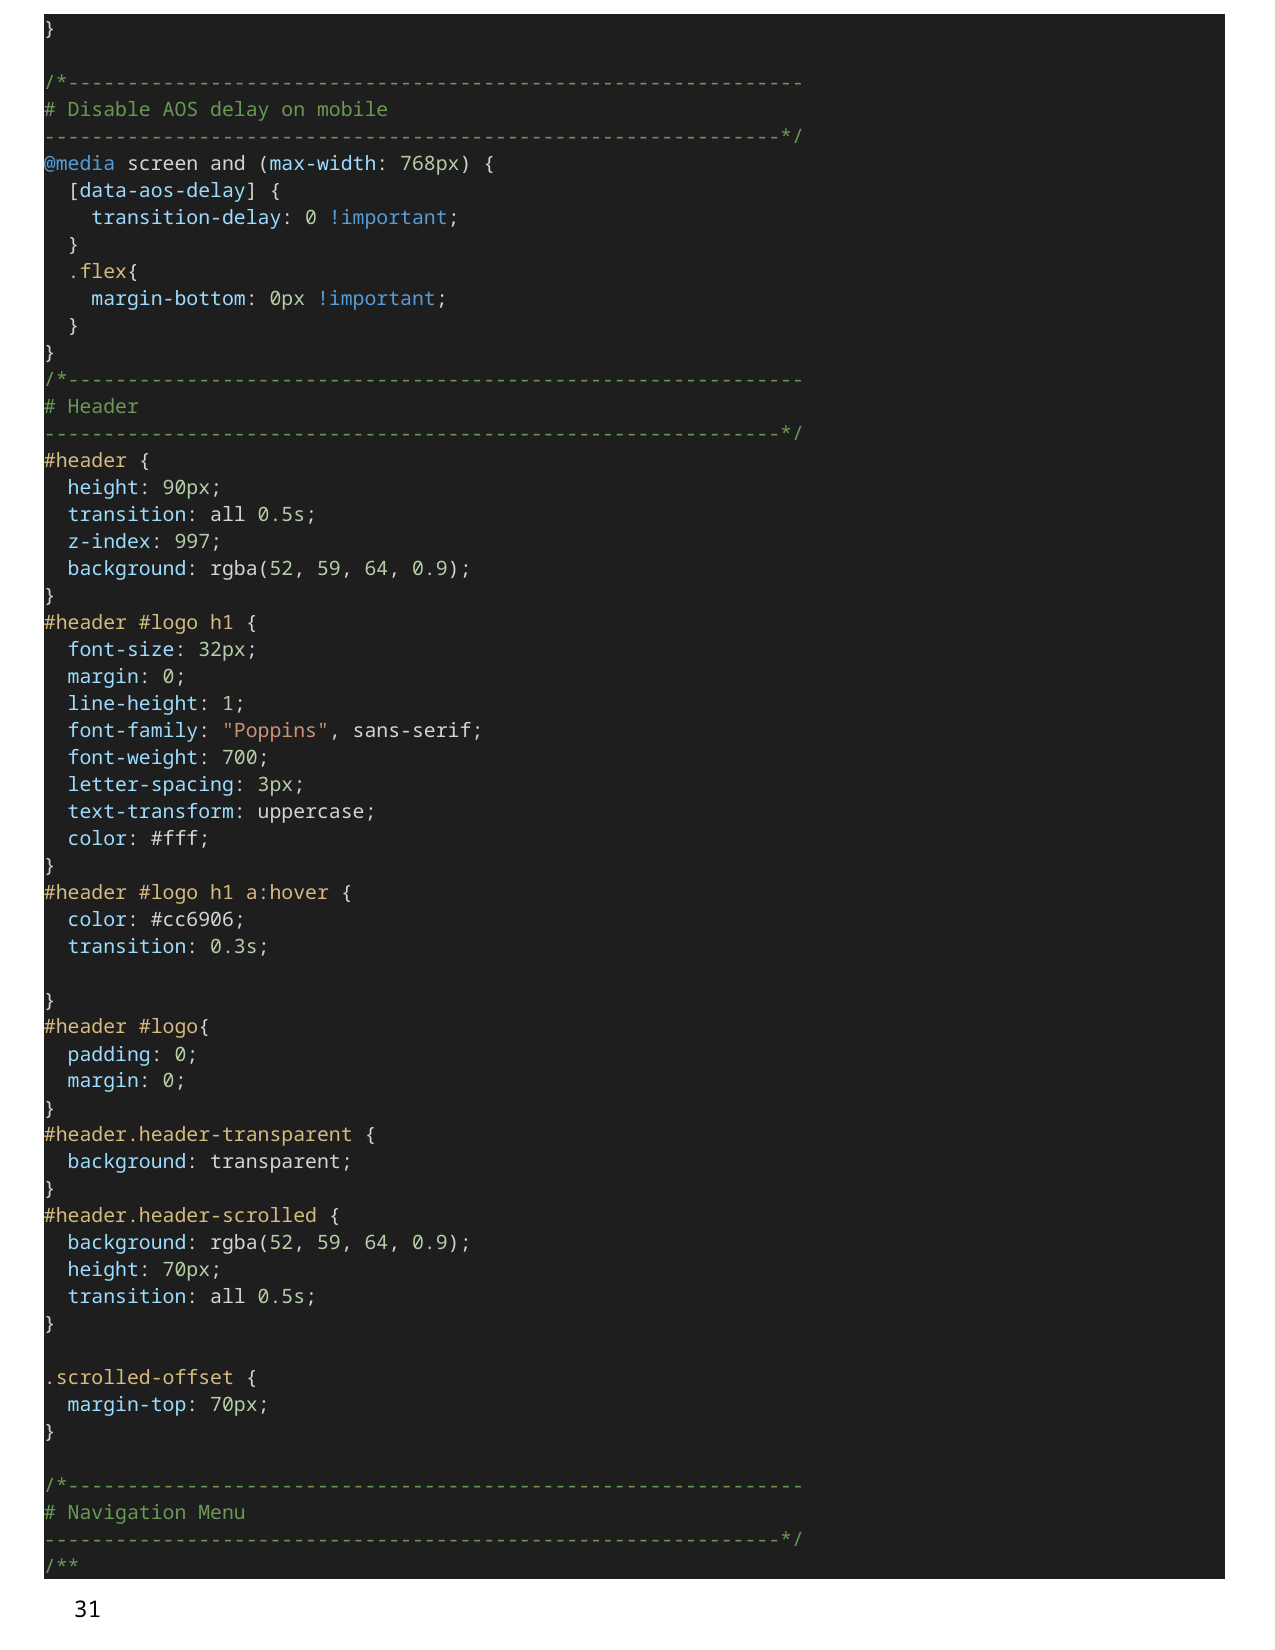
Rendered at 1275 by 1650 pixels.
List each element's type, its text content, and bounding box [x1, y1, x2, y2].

text font-family: "Poppins", sans-serif; [44, 716, 1225, 743]
text } [44, 311, 1225, 338]
text margin-bottom: 0px !important; [44, 284, 1225, 311]
text /*-------------------------------------------------------------- [44, 365, 1225, 392]
text color: #cc6906; [44, 905, 1225, 932]
text height: 90px; [44, 473, 1225, 500]
text #header { [44, 446, 1225, 473]
text } [44, 338, 1225, 365]
text background: rgba(52, 59, 64, 0.9); [44, 1229, 1225, 1256]
text background: rgba(52, 59, 64, 0.9); [44, 554, 1225, 581]
text background: transparent; [44, 1148, 1225, 1175]
text } [44, 1175, 1225, 1202]
text #header.header-transparent { [44, 1121, 1225, 1148]
text height: 70px; [44, 1256, 1225, 1283]
text padding: 0; [44, 1040, 1225, 1067]
text /*-------------------------------------------------------------- [44, 68, 1225, 96]
text #header.header-scrolled { [44, 1202, 1225, 1229]
text # Header [44, 392, 1225, 419]
text margin-top: 70px; [44, 1391, 1225, 1417]
text } [44, 14, 1225, 42]
text .scrolled-offset { [44, 1363, 1225, 1391]
text } [44, 986, 1225, 1013]
text } [44, 1309, 1225, 1337]
text margin: 0; [44, 1067, 1225, 1094]
text --------------------------------------------------------------*/ [44, 419, 1225, 446]
text #header #logo{ [44, 1013, 1225, 1040]
text margin: 0; [44, 662, 1225, 689]
text color: #fff; [44, 824, 1225, 851]
text /*-------------------------------------------------------------- [44, 1471, 1225, 1498]
text } [44, 851, 1225, 878]
text } [44, 230, 1225, 257]
text [data-aos-delay] { [44, 176, 1225, 203]
text transition: all 0.5s; [44, 500, 1225, 527]
text transition: all 0.5s; [44, 1283, 1225, 1309]
text letter-spacing: 3px; [44, 770, 1225, 797]
text # Disable AOS delay on mobile [44, 96, 1225, 122]
text transition-delay: 0 !important; [44, 203, 1225, 230]
text transition: 0.3s; [44, 932, 1225, 959]
text } [44, 1094, 1225, 1121]
text text-transform: uppercase; [44, 797, 1225, 824]
text --------------------------------------------------------------*/ [44, 122, 1225, 149]
text #header #logo h1 { [44, 608, 1225, 635]
text # Navigation Menu [44, 1498, 1225, 1525]
text /** [44, 1552, 1225, 1579]
text } [44, 581, 1225, 608]
text line-height: 1; [44, 689, 1225, 716]
text @media screen and (max-width: 768px) { [44, 149, 1225, 176]
text z-index: 997; [44, 527, 1225, 554]
text #header #logo h1 a:hover { [44, 878, 1225, 905]
text font-weight: 700; [44, 743, 1225, 770]
text } [44, 1417, 1225, 1444]
text .flex{ [44, 257, 1225, 284]
text font-size: 32px; [44, 635, 1225, 662]
text --------------------------------------------------------------*/ [44, 1525, 1225, 1552]
